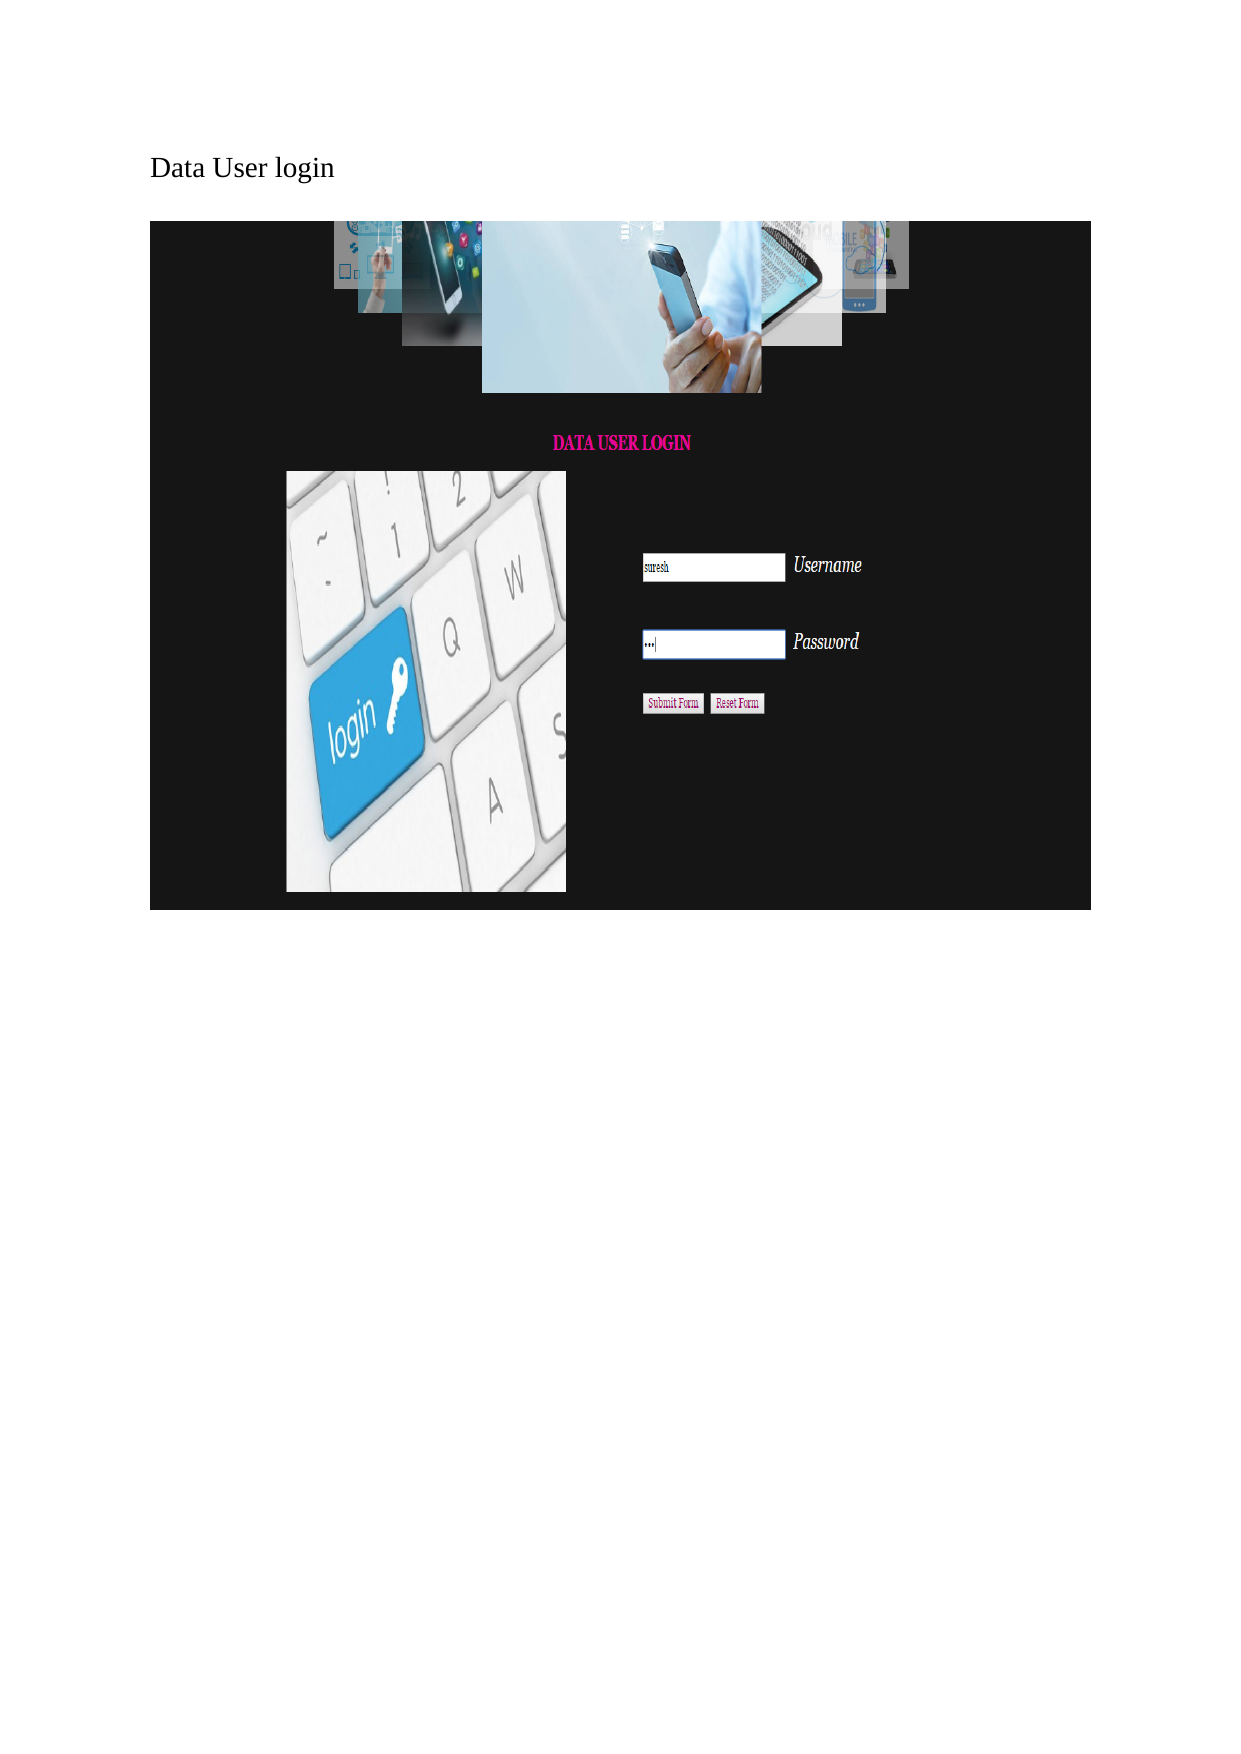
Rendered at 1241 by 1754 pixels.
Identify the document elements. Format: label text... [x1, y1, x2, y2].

picture [150, 221, 1091, 910]
text Data User login [150, 150, 1090, 183]
